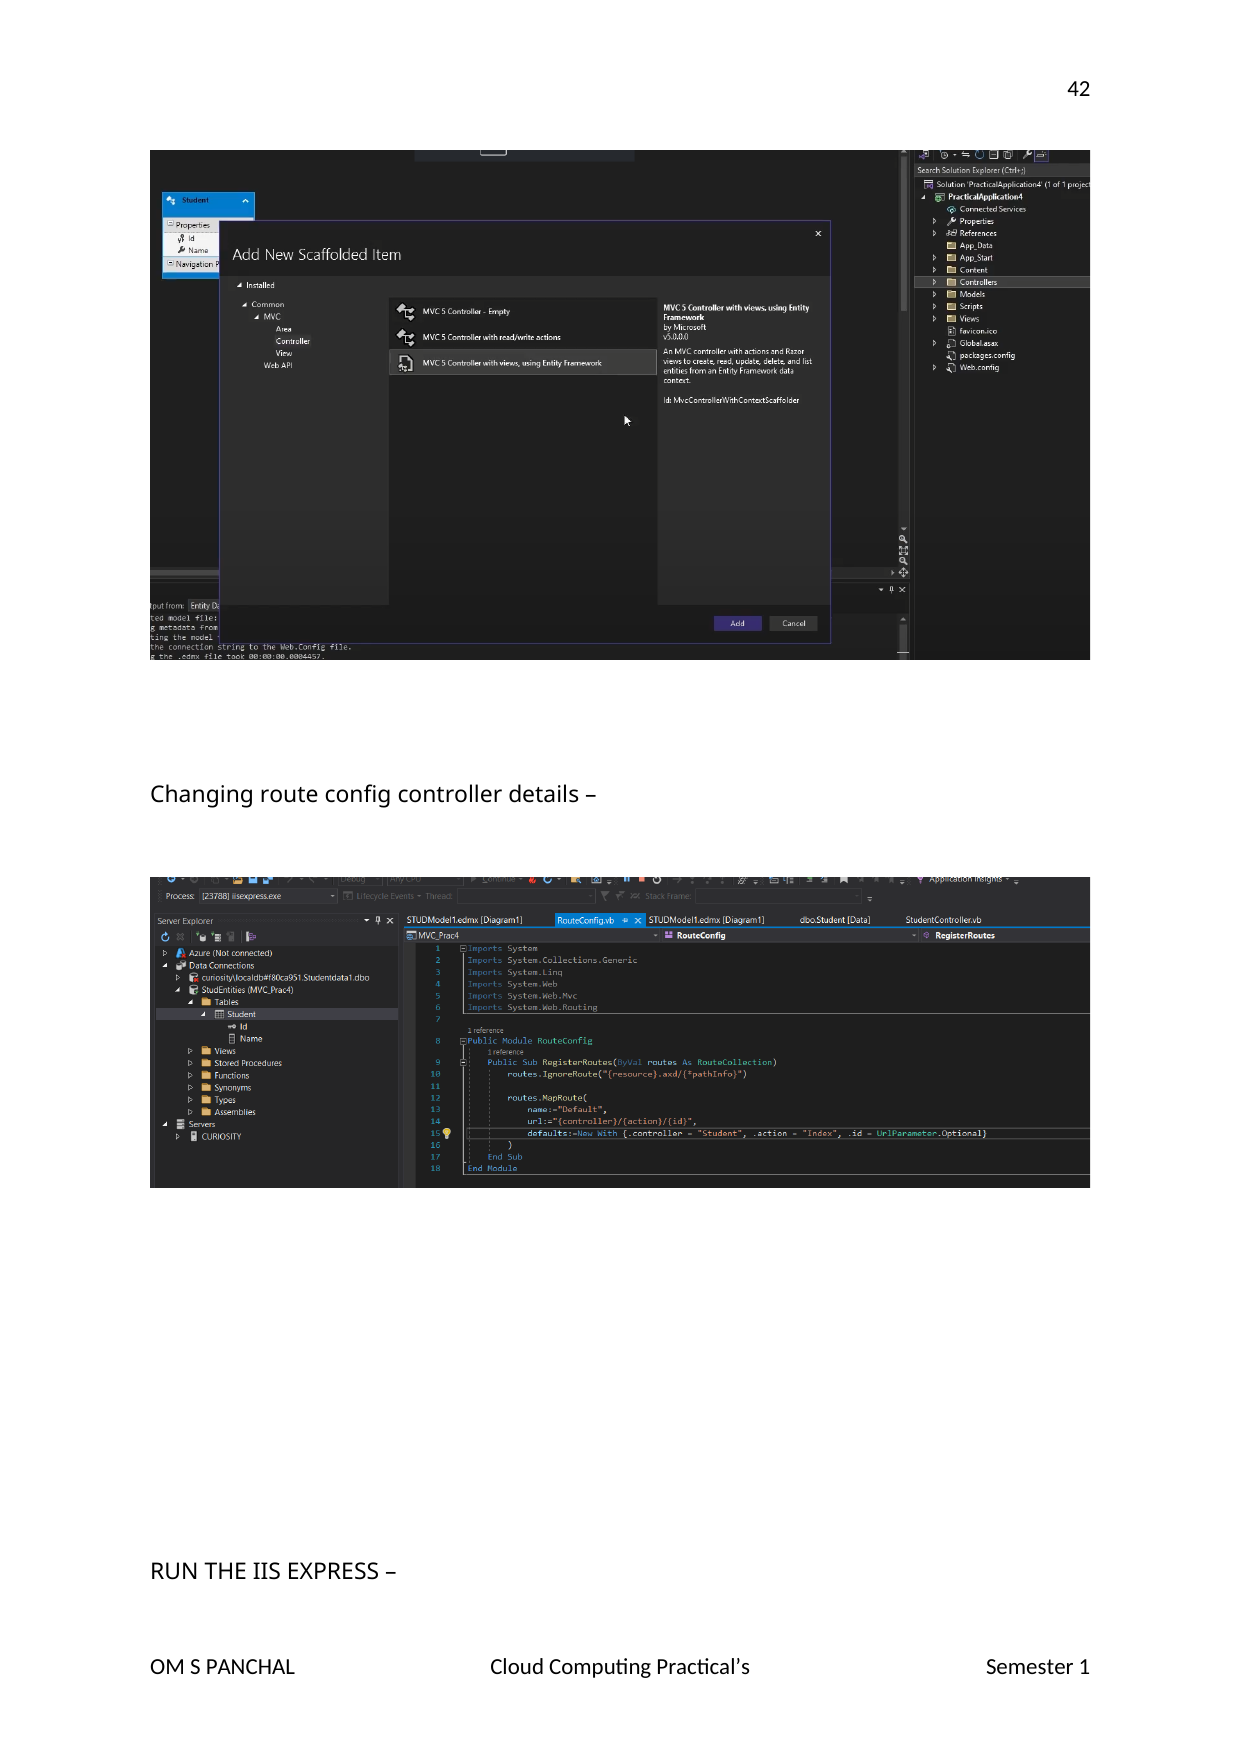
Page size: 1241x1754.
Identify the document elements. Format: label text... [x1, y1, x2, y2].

picture [150, 150, 1091, 660]
text Changing route config controller details – [150, 778, 1090, 809]
text RUN THE IIS EXPRESS – [150, 1554, 1090, 1586]
picture [150, 877, 1091, 1188]
